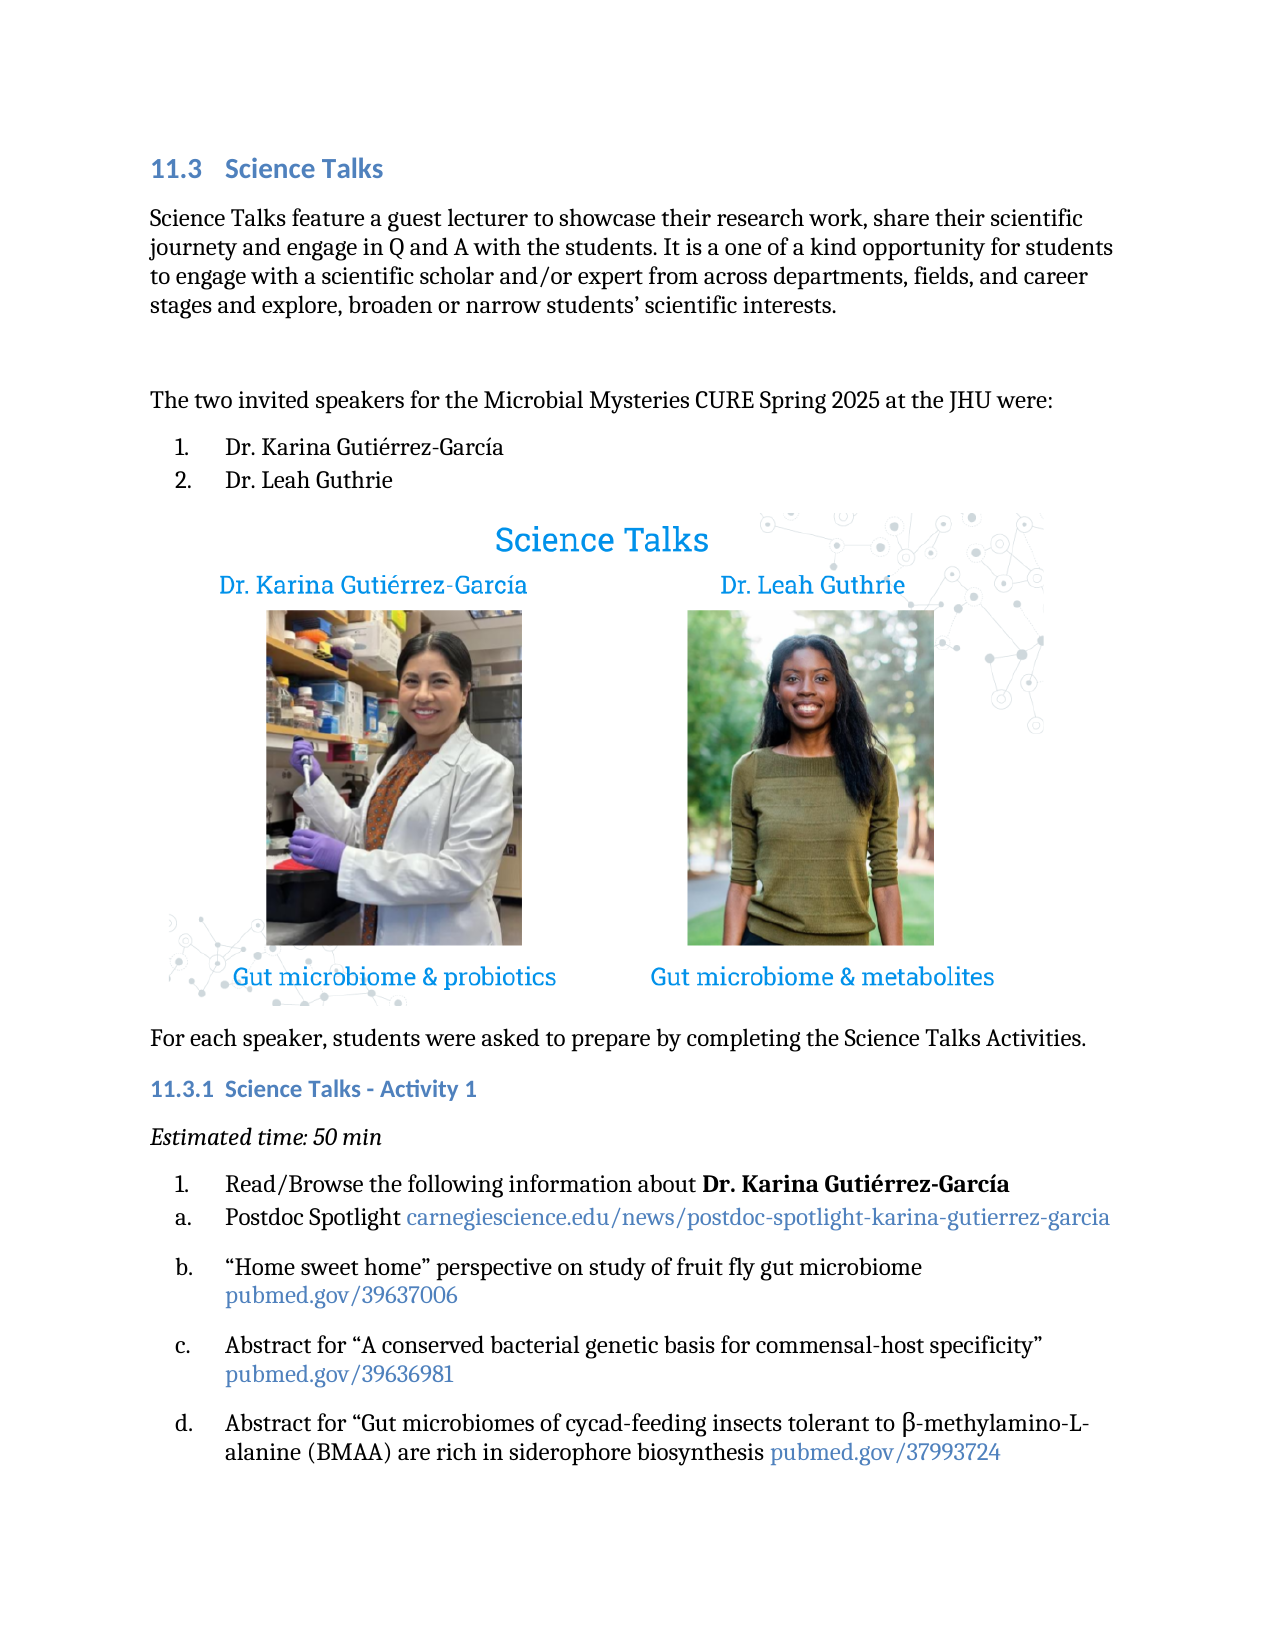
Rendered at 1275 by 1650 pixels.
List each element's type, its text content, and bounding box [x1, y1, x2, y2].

list Abstract for “A conserved bacterial genetic basis for commensal-host specificity” pubmed.gov/39636981 [175, 1331, 1125, 1388]
list Abstract for “Gut microbiomes of cycad-feeding insects tolerant to β-methylamino-L-alanine (BMAA) are rich in siderophore biosynthesis pubmed.gov/37993724 [175, 1409, 1125, 1467]
text Science Talks feature a guest lecturer to showcase their research work, share their scientific journety and engage in Q and A with the students. It is a one of a kind opportunity for students to engage with a scientific scholar and/or expert from across departments, fields, and career stages and explore, broaden or narrow students’ scientific interests. [150, 204, 1125, 319]
list Postdoc Spotlight carnegiescience.edu/news/postdoc-spotlight-karina-gutierrez-garcia [175, 1203, 1125, 1232]
list Dr. Leah Guthrie [175, 466, 1125, 494]
text For each speaker, students were asked to prepare by completing the Science Talks Activities. [150, 1024, 1125, 1053]
list Dr. Karina Gutiérrez-García [175, 433, 1125, 462]
list “Home sweet home” perspective on study of fruit fly gut microbiome pubmed.gov/39637006 [175, 1252, 1125, 1310]
picture [168, 513, 1044, 1006]
subtitle 11.3 Science Talks [150, 150, 1125, 186]
list Read/Browse the following information about Dr. Karina Gutiérrez-García [175, 1170, 1125, 1199]
subtitle 11.3.1 Science Talks - Activity 1 [150, 1074, 1125, 1104]
text Estimated time: 50 min [150, 1123, 1125, 1152]
text The two invited speakers for the Microbial Mysteries CURE Spring 2025 at the JHU were: [150, 386, 1125, 414]
